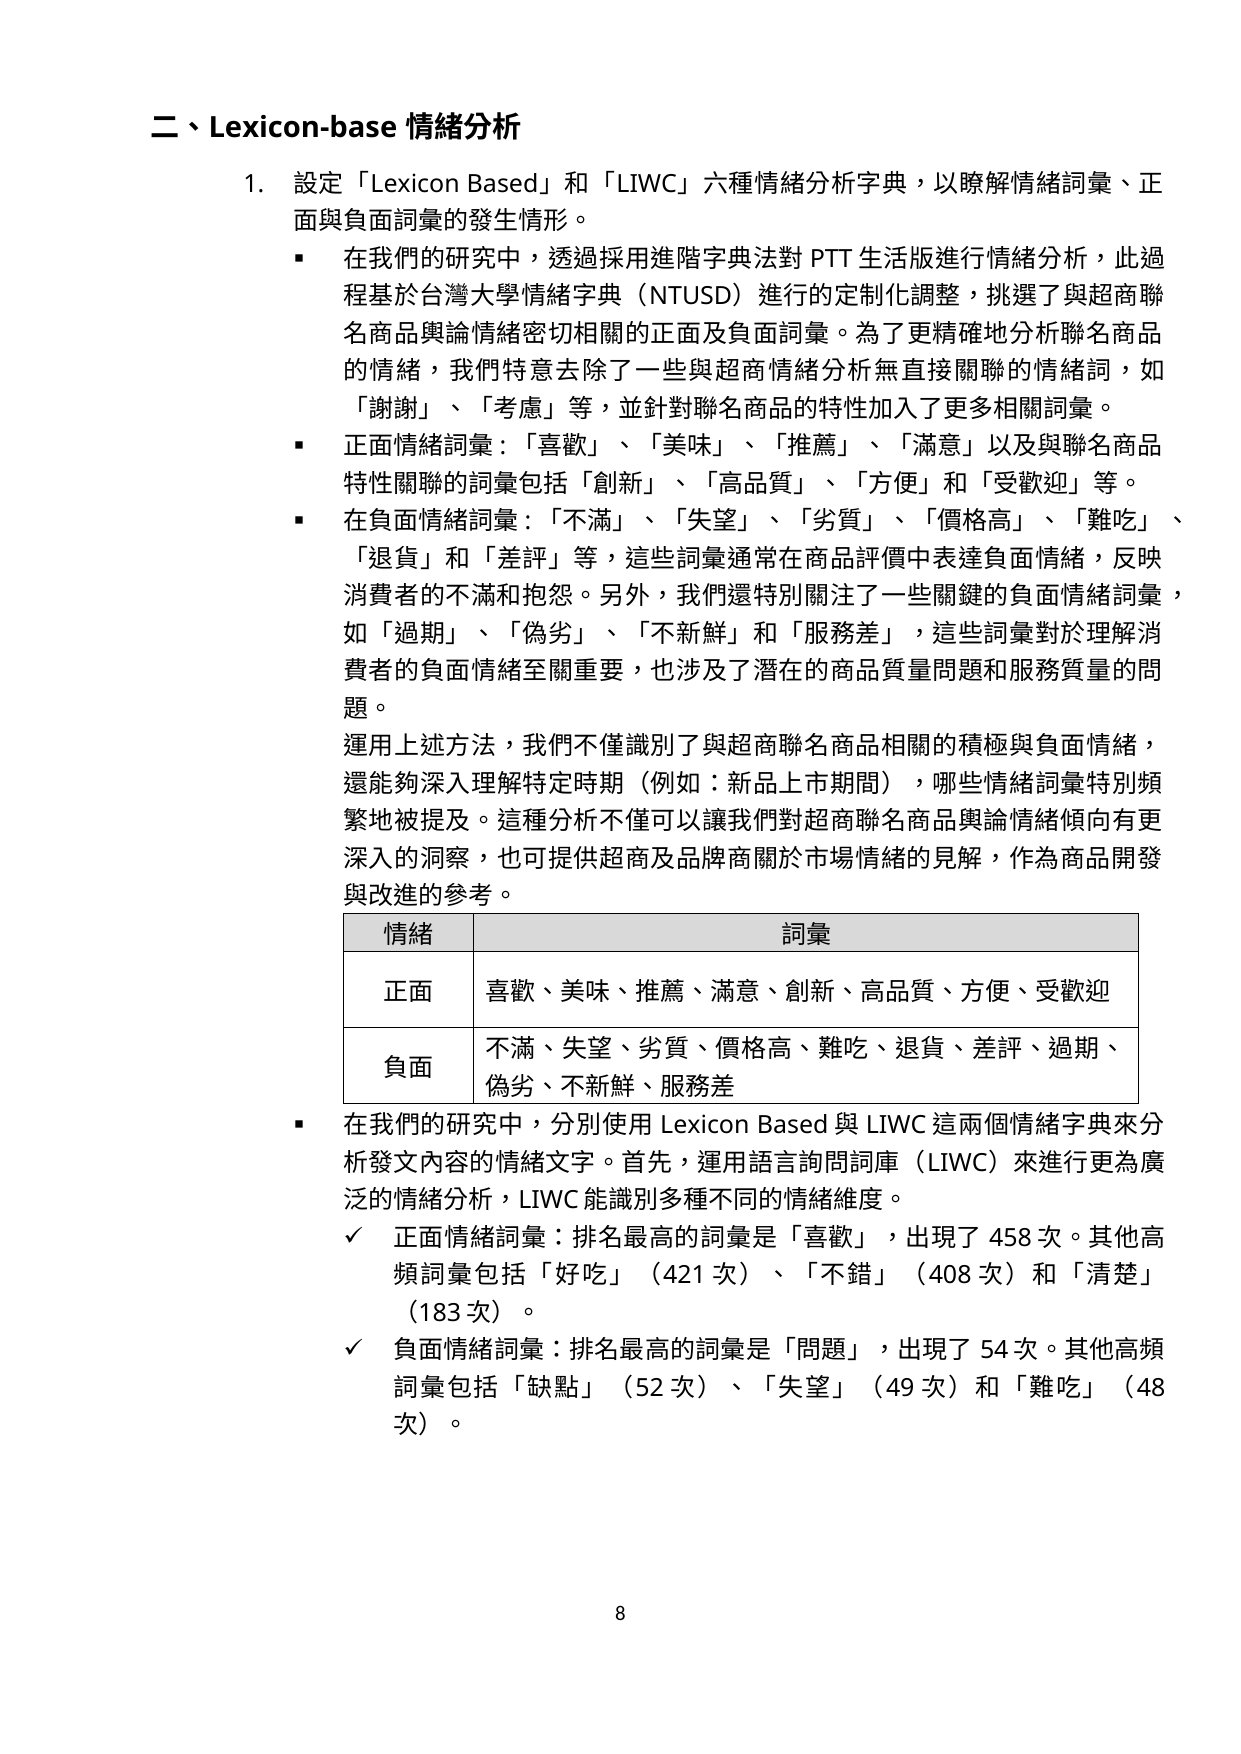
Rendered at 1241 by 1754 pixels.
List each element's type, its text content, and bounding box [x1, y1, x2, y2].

table_cell 不滿、失望、劣質、價格高、難吃、退貨、差評、過期、偽劣、不新鮮、服務差 [474, 1028, 1138, 1103]
table_header 情緒 [344, 914, 473, 951]
list 運用上述方法，我們不僅識別了與超商聯名商品相關的積極與負面情緒，還能夠深入理解特定時期（例如：新品上市期間），哪些情緒詞彙特別頻繁地被提及。這種分析不僅可以讓我們對超商聯名商品輿論情緒傾向有更深入的洞察，也可提供超商及品牌商關於市場情緒的見解，作為商品開發與改進的參考。 [343, 725, 1165, 912]
list 在我們的研究中，分別使用Lexicon Based與LIWC這兩個情緒字典來分析發文內容的情緒文字。首先，運用語言詢問詞庫（LIWC）來進行更為廣泛的情緒分析，LIWC能識別多種不同的情緒維度。 [293, 1104, 1165, 1217]
table_cell 負面 [344, 1028, 473, 1103]
list 在我們的研究中，透過採用進階字典法對PTT生活版進行情緒分析，此過程基於台灣大學情緒字典（NTUSD）進行的定制化調整，挑選了與超商聯名商品輿論情緒密切相關的正面及負面詞彙。為了更精確地分析聯名商品的情緒，我們特意去除了一些與超商情緒分析無直接關聯的情緒詞，如「謝謝」、「考慮」等，並針對聯名商品的特性加入了更多相關詞彙。 [293, 237, 1165, 425]
list 二、Lexicon-base 情緒分析 [150, 87, 1165, 162]
list 正面情緒詞彙：排名最高的詞彙是「喜歡」，出現了458次。其他高頻詞彙包括「好吃」（421次）、「不錯」（408次）和「清楚」（183次）。 [343, 1217, 1165, 1329]
list 在負面情緒詞彙 : 「不滿」、「失望」、「劣質」、「價格高」、「難吃」、「退貨」和「差評」等，這些詞彙通常在商品評價中表達負面情緒，反映消費者的不滿和抱怨。另外，我們還特別關注了一些關鍵的負面情緒詞彙，如「過期」、「偽劣」、「不新鮮」和「服務差」，這些詞彙對於理解消費者的負面情緒至關重要，也涉及了潛在的商品質量問題和服務質量的問題。 [293, 500, 1165, 725]
table_header 詞彙 [474, 914, 1138, 951]
list 正面情緒詞彙 : 「喜歡」、「美味」、「推薦」、「滿意」以及與聯名商品特性關聯的詞彙包括「創新」、「高品質」、「方便」和「受歡迎」等。 [293, 425, 1165, 500]
table_cell 喜歡、美味、推薦、滿意、創新、高品質、方便、受歡迎 [474, 952, 1138, 1027]
list 負面情緒詞彙：排名最高的詞彙是「問題」，出現了54次。其他高頻詞彙包括「缺點」（52次）、「失望」（49次）和「難吃」（48次）。 [343, 1329, 1165, 1442]
table_cell 正面 [344, 952, 473, 1027]
list 設定「Lexicon Based」和「LIWC」六種情緒分析字典，以瞭解情緒詞彙、正面與負面詞彙的發生情形。 [243, 162, 1165, 237]
